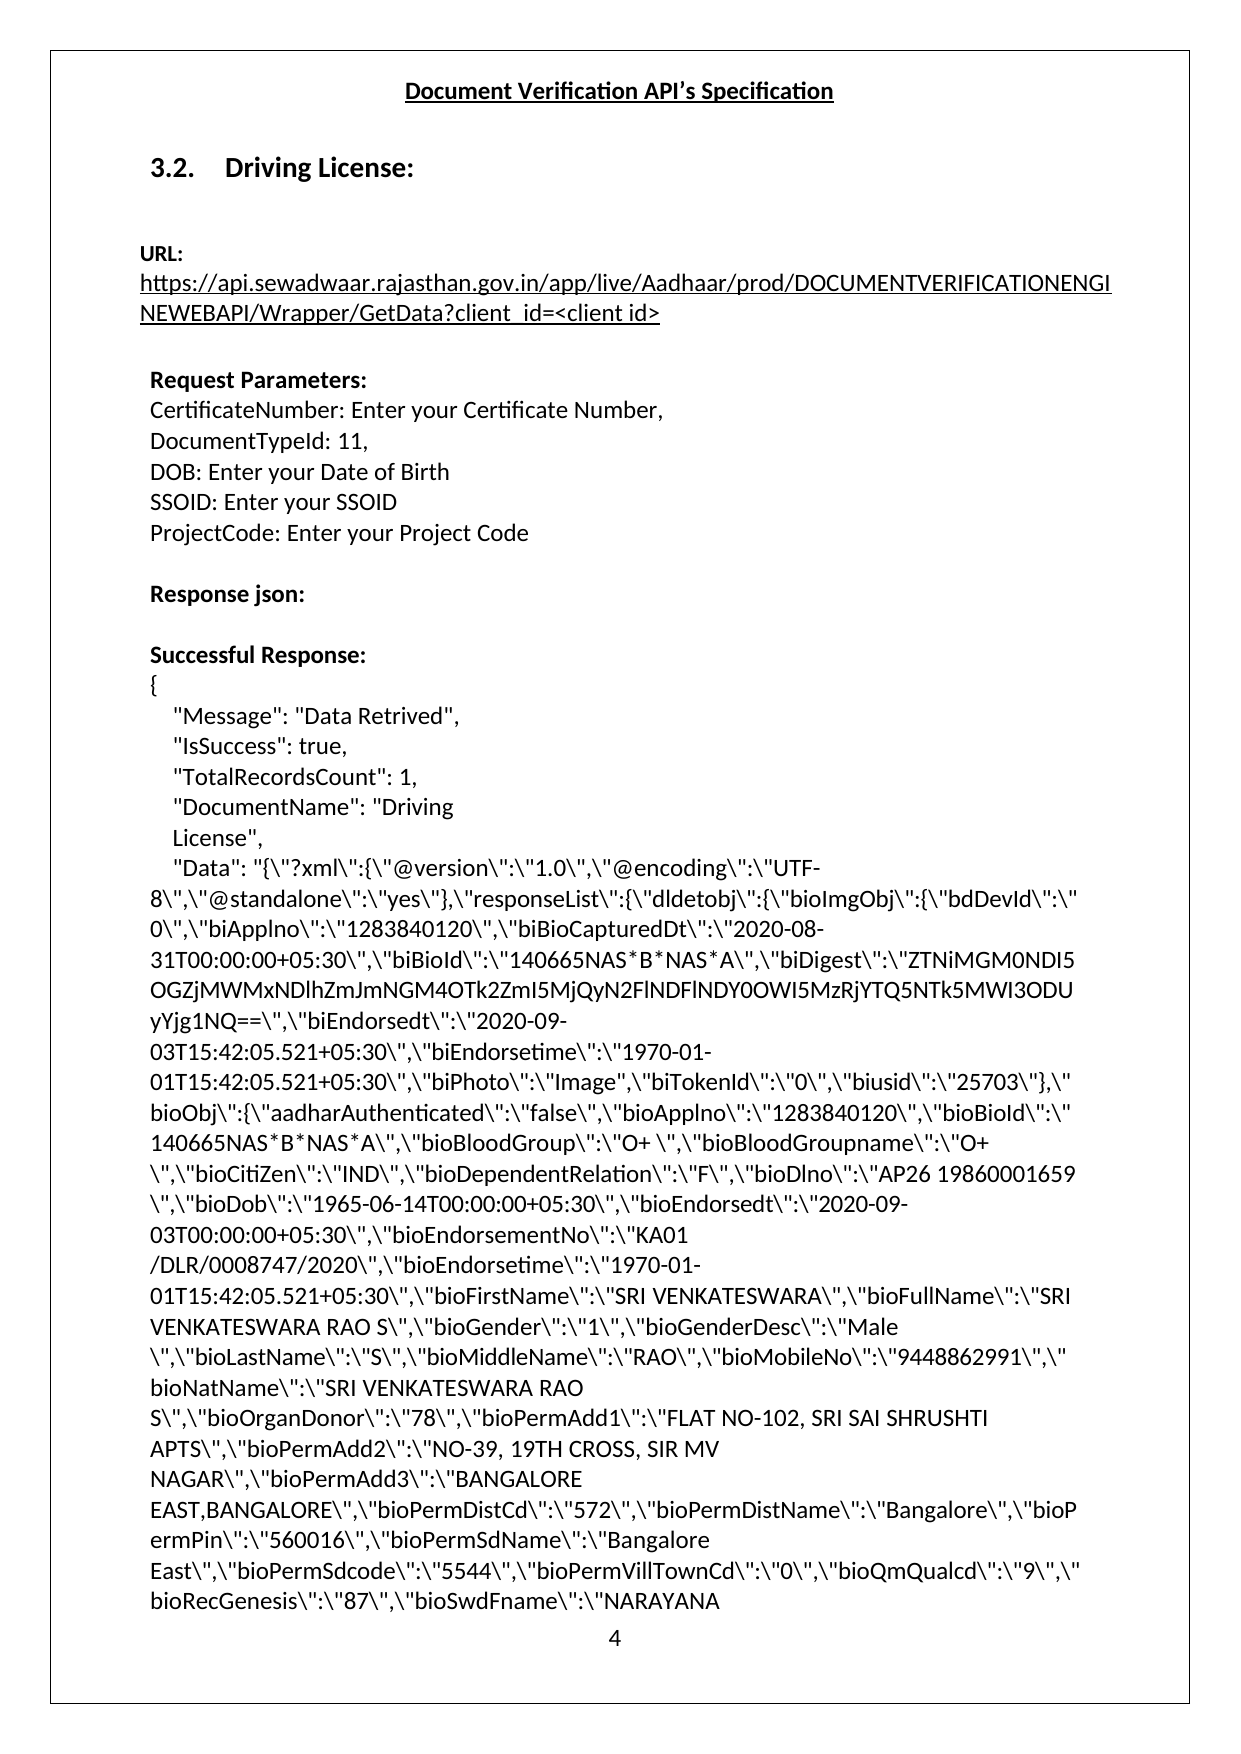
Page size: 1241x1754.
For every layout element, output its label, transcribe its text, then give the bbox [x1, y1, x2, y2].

text ProjectCode: Enter your Project Code [150, 517, 1121, 548]
text DocumentTypeId: 11, [150, 425, 716, 456]
text "Data": "{\"?xml\":{\"@version\":\"1.0\",\"@encoding\":\"UTF- 8\",\"@standalone\":\"yes\"},\"responseList\":{\"dldetobj\":{\"bioImgObj\":{\"bdDevId\":\" 0\",\"biApplno\":\"1283840120\",\"biBioCapturedDt\":\"2020-08- 31T00:00:00+05:30\",\"biBioId\":\"140665NAS*B*NAS*A\",\"biDigest\":\"ZTNiMGM0NDI5 OGZjMWMxNDlhZmJmNGM4OTk2ZmI5MjQyN2FlNDFlNDY0OWI5MzRjYTQ5NTk5MWI3ODU [150, 852, 1080, 1005]
subtitle Request Parameters: [150, 364, 1121, 395]
text /DLR/0008747/2020\",\"bioEndorsetime\":\"1970-01- 01T15:42:05.521+05:30\",\"bioFirstName\":\"SRI VENKATESWARA\",\"bioFullName\":\"SRI VENKATESWARA RAO S\",\"bioGender\":\"1\",\"bioGenderDesc\":\"Male [150, 1250, 1121, 1341]
text DOB: Enter your Date of Birth [150, 456, 566, 486]
text \",\"bioLastName\":\"S\",\"bioMiddleName\":\"RAO\",\"bioMobileNo\":\"9448862991\",\" bioNatName\":\"SRI VENKATESWARA RAO S\",\"bioOrganDonor\":\"78\",\"bioPermAdd1\":\"FLAT NO-102, SRI SAI SHRUSHTI APTS\",\"bioPermAdd2\":\"NO-39, 19TH CROSS, SIR MV [150, 1341, 1075, 1463]
text CertificateNumber: Enter your Certificate Number, [150, 395, 716, 425]
text "Message": "Data Retrived", "IsSuccess": true, "TotalRecordsCount": 1, "DocumentName": "Driving License", [172, 700, 549, 852]
text { [150, 669, 1121, 700]
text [150, 1463, 1085, 1616]
text SSOID: Enter your SSOID [150, 486, 566, 517]
subtitle Driving License: [150, 149, 1121, 184]
text URL: https://api.sewadwaar.rajasthan.gov.in/app/live/Aadhaar/prod/DOCUMENTVERIFICATIONENGINEWEBAPI/Wrapper/GetData?client_id=<client id> [139, 239, 1121, 328]
subtitle Successful Response: [150, 639, 398, 669]
text \",\"bioDob\":\"1965-06-14T00:00:00+05:30\",\"bioEndorsedt\":\"2020-09- 03T00:00:00+05:30\",\"bioEndorsementNo\":\"KA01 [150, 1189, 1012, 1250]
text yYjg1NQ==\",\"biEndorsedt\":\"2020-09- 03T15:42:05.521+05:30\",\"biEndorsetime\":\"1970-01- [150, 1006, 716, 1067]
text \",\"bioCitiZen\":\"IND\",\"bioDependentRelation\":\"F\",\"bioDlno\":\"AP26 19860001659 [150, 1158, 1121, 1189]
text 01T15:42:05.521+05:30\",\"biPhoto\":\"Image",\"biTokenId\":\"0\",\"biusid\":\"25703\"},\" bioObj\":{\"aadharAuthenticated\":\"false\",\"bioApplno\":\"1283840120\",\"bioBioId\":\" 140665NAS*B*NAS*A\",\"bioBloodGroup\":\"O+ \",\"bioBloodGroupname\":\"O+ [150, 1067, 1080, 1158]
subtitle Response json: [150, 578, 398, 608]
